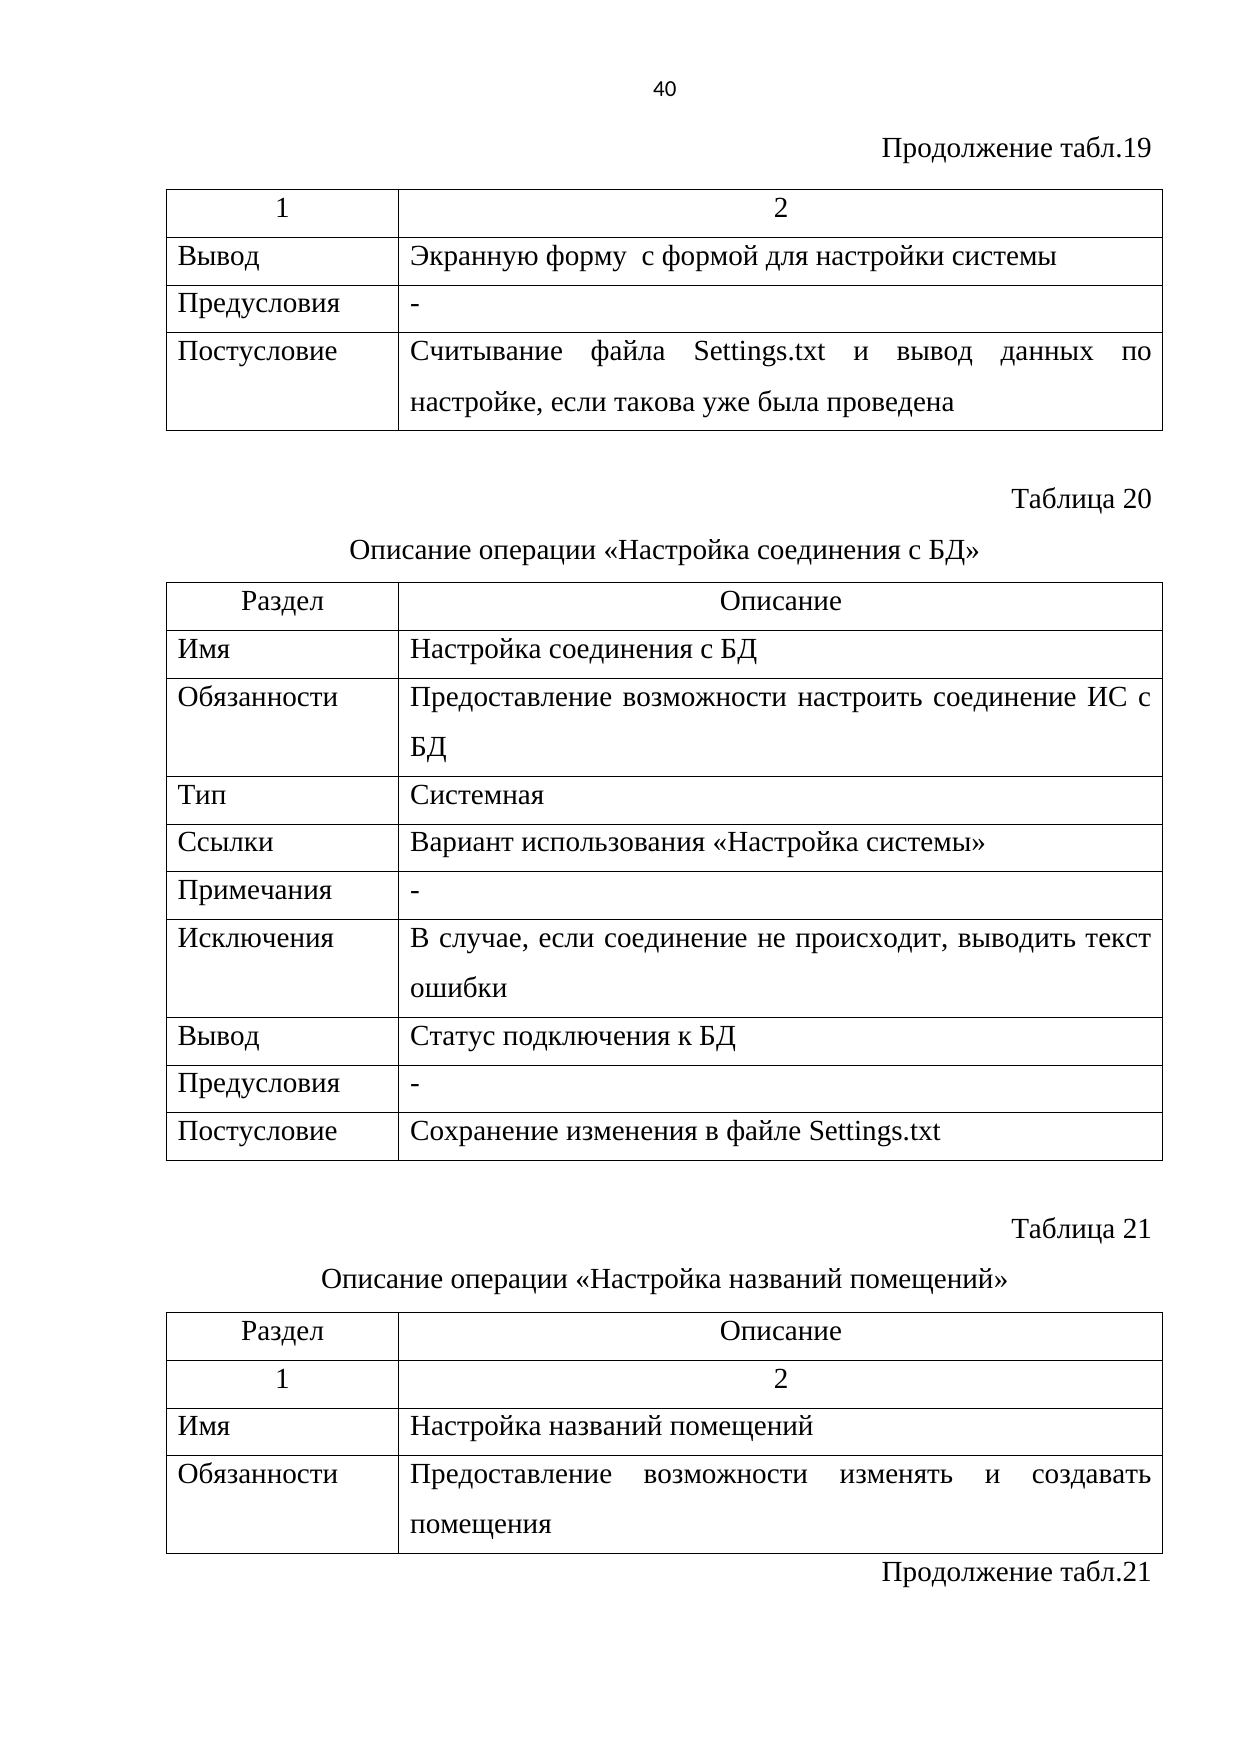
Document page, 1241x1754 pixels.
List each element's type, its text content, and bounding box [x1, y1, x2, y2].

table_cell Статус подключения к БД [399, 1018, 1162, 1064]
table_cell Обязанности [167, 1456, 398, 1553]
table_cell - [399, 286, 1162, 332]
text Продолжение табл.19 [177, 130, 1152, 163]
table_cell Обязанности [167, 679, 398, 776]
table_header Описание [399, 1313, 1162, 1360]
text Таблица 20 [177, 482, 1152, 515]
table_header 1 [167, 190, 398, 237]
table_header Раздел [167, 583, 398, 630]
table_cell Предоставление возможности настроить соединение ИС с БД [399, 679, 1162, 776]
table_cell Системная [399, 777, 1162, 823]
table_cell Примечания [167, 872, 398, 919]
table_cell Имя [167, 1409, 398, 1455]
table_cell Считывание файла Settings.txt и вывод данных по настройке, если такова уже была проведена [399, 333, 1162, 430]
text Описание операции «Настройка соединения с БД» [177, 532, 1152, 566]
table_cell 2 [399, 1361, 1162, 1407]
table_cell Настройка названий помещений [399, 1409, 1162, 1455]
table_cell Постусловие [167, 333, 398, 430]
table_header 2 [399, 190, 1162, 237]
table_cell 1 [167, 1361, 398, 1407]
table_header Описание [399, 583, 1162, 630]
table_cell Предусловия [167, 1066, 398, 1112]
table_cell Ссылки [167, 825, 398, 871]
table_cell - [399, 1066, 1162, 1112]
table_header Раздел [167, 1313, 398, 1360]
table_cell Тип [167, 777, 398, 823]
text Описание операции «Настройка названий помещений» [177, 1262, 1152, 1295]
table_cell - [399, 872, 1162, 919]
table_cell В случае, если соединение не происходит, выводить текст ошибки [399, 920, 1162, 1017]
table_cell Сохранение изменения в файле Settings.txt [399, 1113, 1162, 1160]
table_cell Предоставление возможности изменять и создавать помещения [399, 1456, 1162, 1553]
table_cell Вариант использования «Настройка системы» [399, 825, 1162, 871]
table_cell Предусловия [167, 286, 398, 332]
table_cell Экранную форму с формой для настройки системы [399, 238, 1162, 284]
table_cell Исключения [167, 920, 398, 1017]
text Таблица 21 [177, 1211, 1152, 1245]
table_cell Вывод [167, 1018, 398, 1064]
table_cell Вывод [167, 238, 398, 284]
text Продолжение табл.21 [177, 1554, 1152, 1588]
table_cell Настройка соединения с БД [399, 631, 1162, 678]
table_cell Постусловие [167, 1113, 398, 1160]
table_cell Имя [167, 631, 398, 678]
